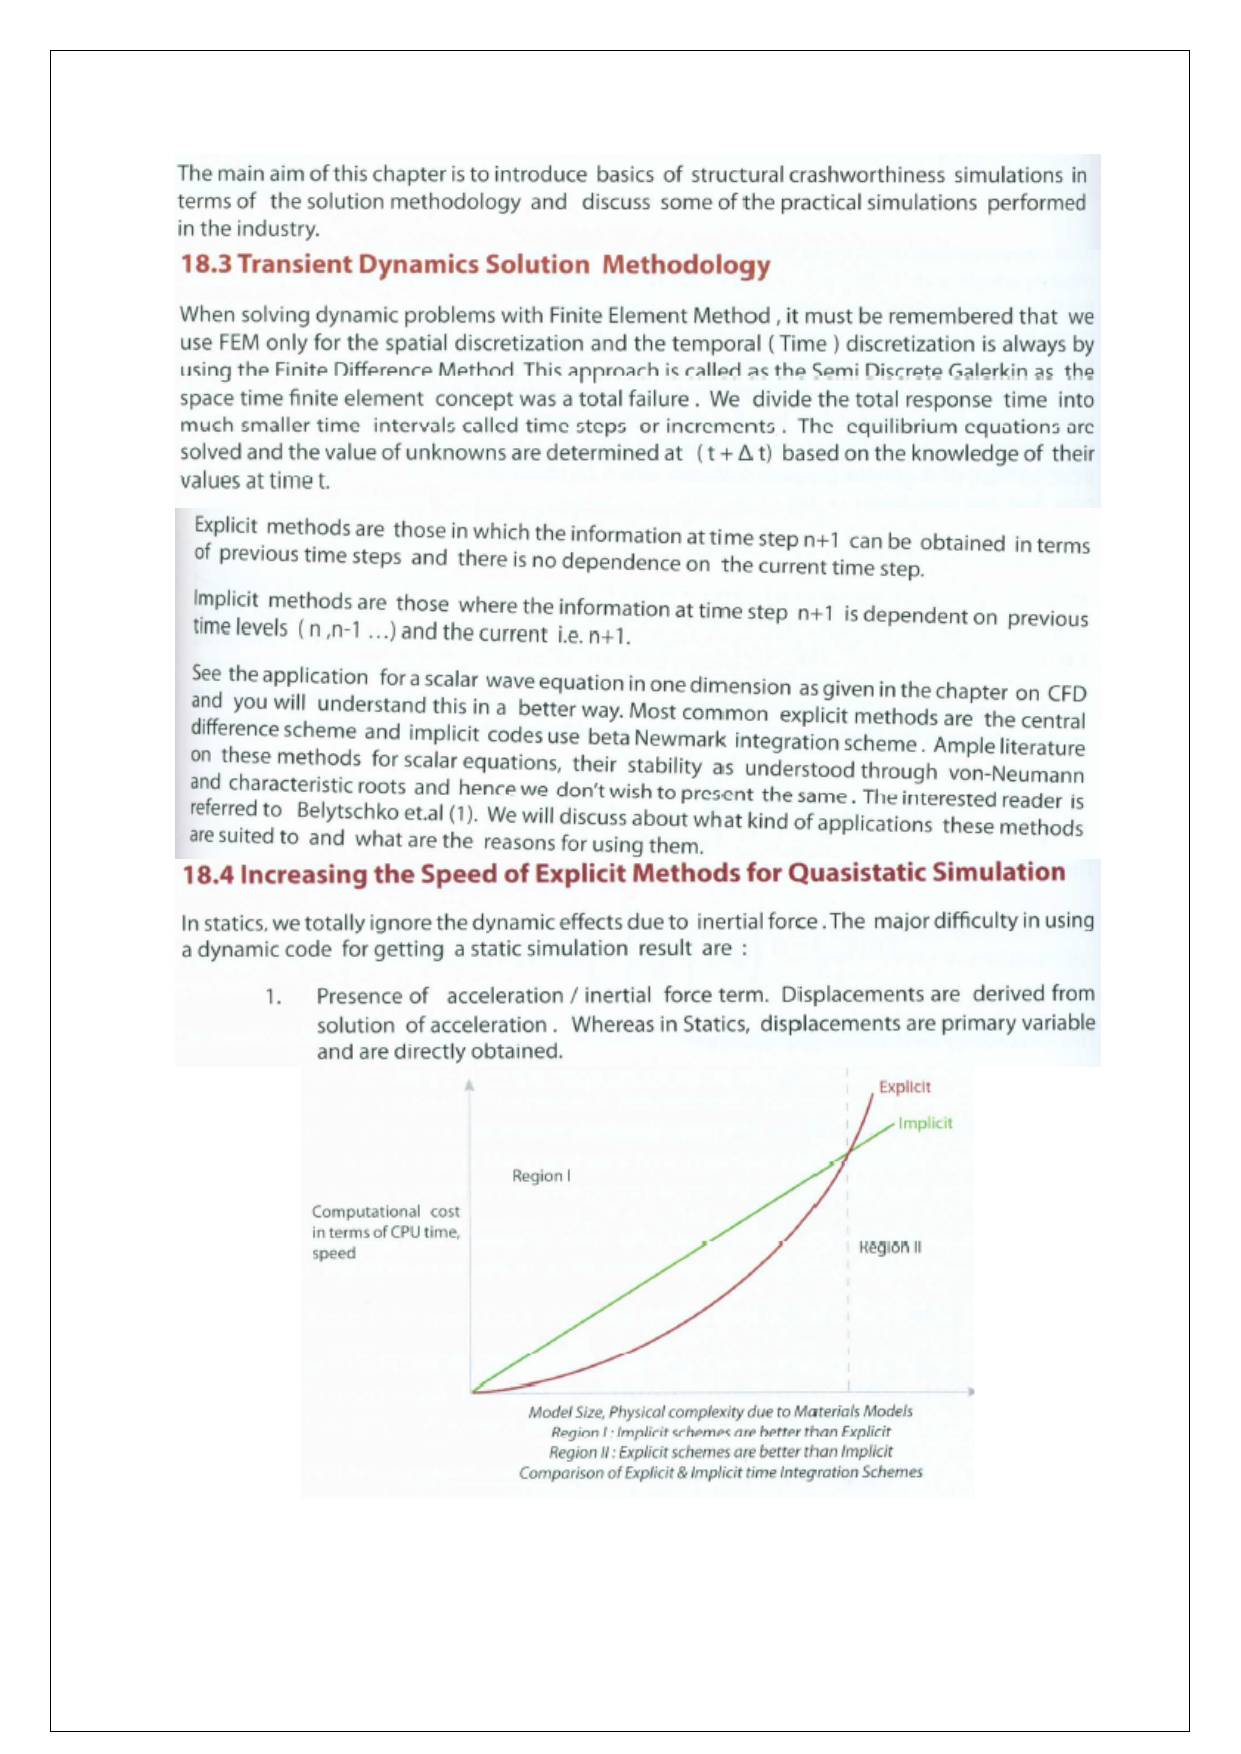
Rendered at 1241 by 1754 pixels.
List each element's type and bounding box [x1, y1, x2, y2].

picture [175, 154, 1101, 1498]
